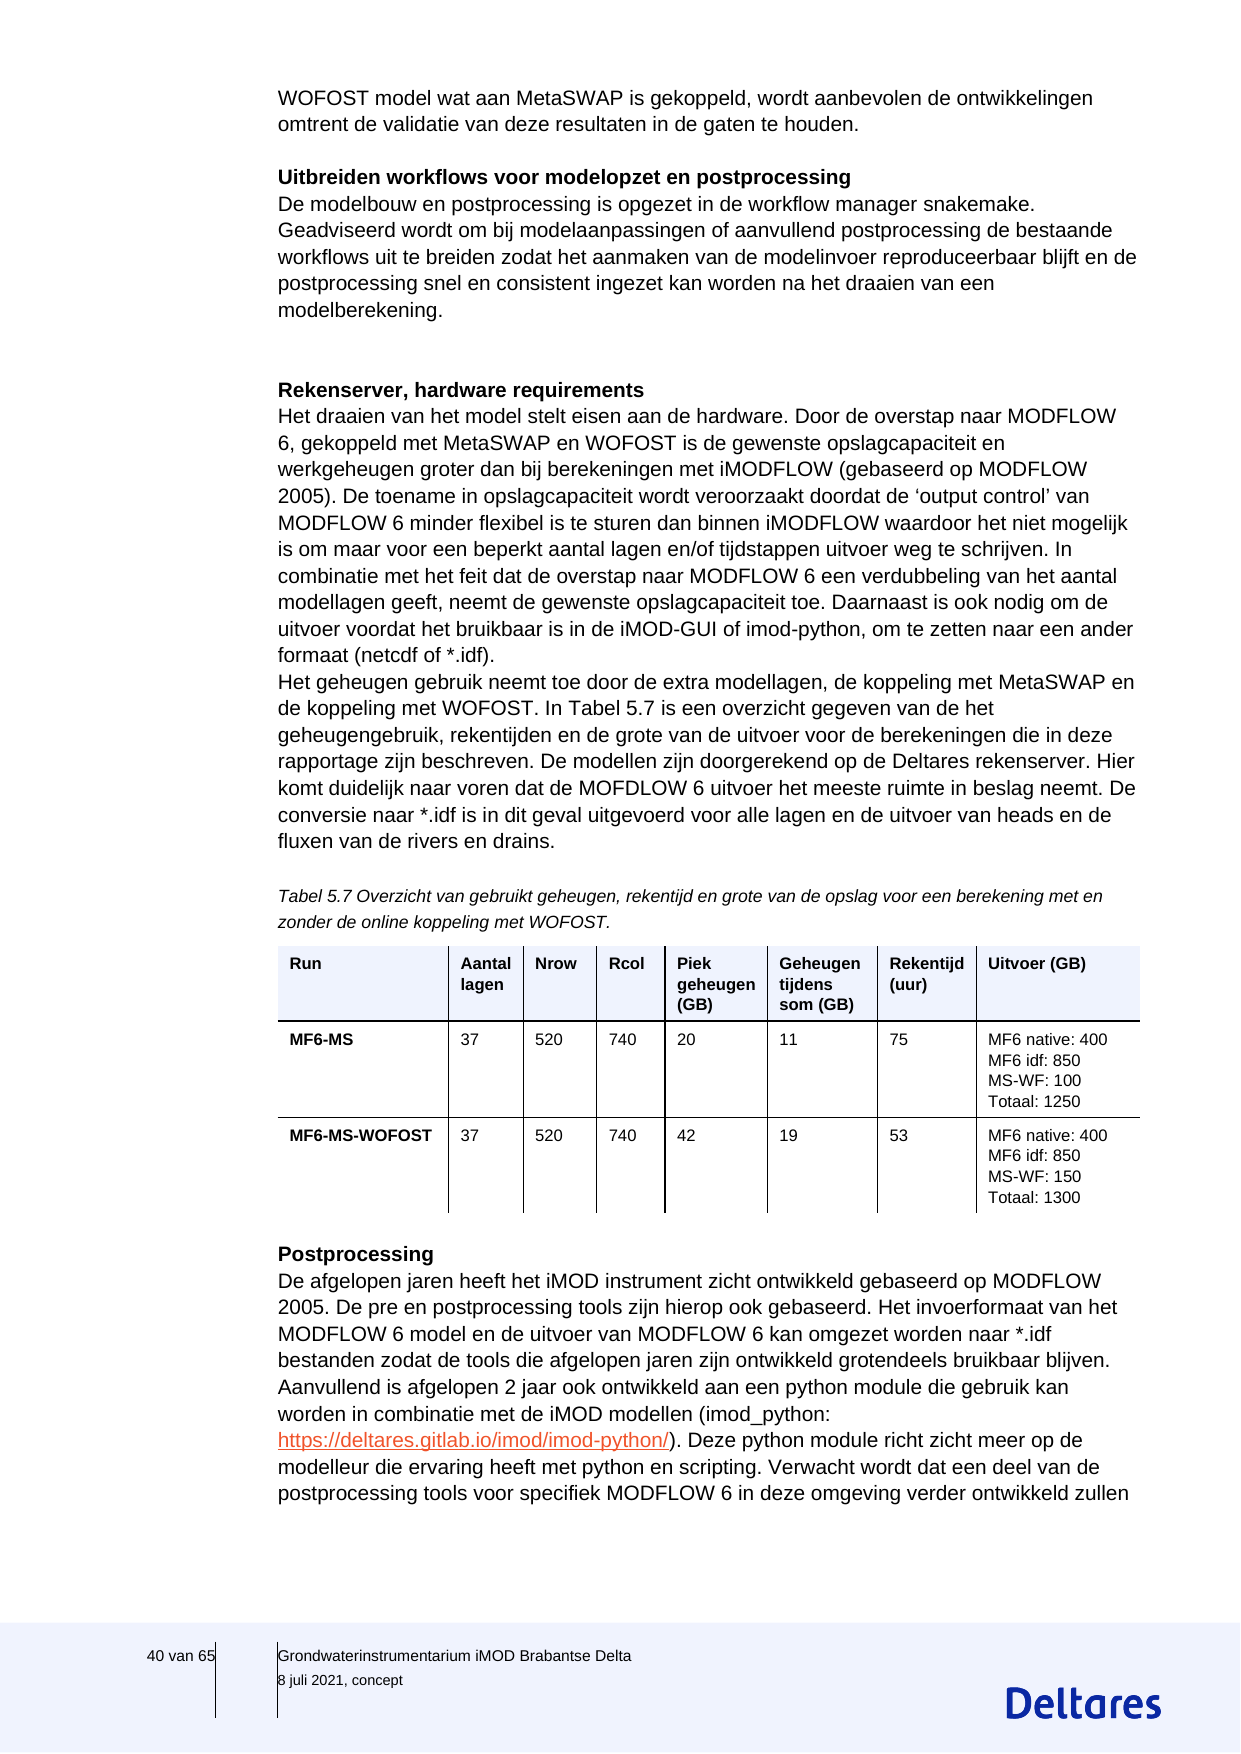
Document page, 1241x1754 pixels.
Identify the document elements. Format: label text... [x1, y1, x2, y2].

table_cell 19 [768, 1118, 877, 1213]
table_header Aantal lagen [449, 946, 523, 1020]
table_cell MF6-MS [278, 1022, 448, 1117]
table_header Run [278, 946, 448, 1020]
table_cell 20 [666, 1022, 767, 1117]
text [278, 83, 1140, 136]
table_header Rekentijd (uur) [878, 946, 976, 1020]
table_cell 740 [597, 1118, 664, 1213]
table_cell 75 [878, 1022, 976, 1117]
table_cell 42 [666, 1118, 767, 1213]
table_header Uitvoer (GB) [977, 946, 1140, 1020]
table_cell 37 [449, 1118, 523, 1213]
picture [1006, 1687, 1161, 1719]
table_cell 11 [768, 1022, 877, 1117]
table_header Rcol [597, 946, 664, 1020]
text De modelbouw en postprocessing is opgezet in de workflow manager snakemake. Geadviseerd wordt om bij modelaanpassingen of aanvullend postprocessing de bestaande workflows uit te breiden zodat het aanmaken van de modelinvoer reproduceerbaar blijft en de postprocessing snel en consistent ingezet kan worden na het draaien van een modelberekening. [278, 189, 1140, 322]
text Uitbreiden workflows voor modelopzet en postprocessing [278, 162, 1140, 189]
table_cell 37 [449, 1022, 523, 1117]
table_cell 740 [597, 1022, 664, 1117]
table_cell 53 [878, 1118, 976, 1213]
table_cell 520 [524, 1118, 596, 1213]
table_cell 520 [524, 1022, 596, 1117]
table_cell MF6 native: 400 MF6 idf: 850 MS-WF: 100 Totaal: 1250 [977, 1022, 1140, 1117]
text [278, 1266, 1140, 1505]
table_header Geheugen tijdens som (GB) [768, 946, 877, 1020]
text Rekenserver, hardware requirements [278, 375, 1140, 401]
text Postprocessing [278, 1239, 1140, 1266]
table_cell MF6-MS-WOFOST [278, 1118, 448, 1213]
text Het draaien van het model stelt eisen aan de hardware. Door de overstap naar MODFLOW 6, gekoppeld met MetaSWAP en WOFOST is de gewenste opslagcapaciteit en werkgeheugen groter dan bij berekeningen met iMODFLOW (gebaseerd op MODFLOW 2005). De toename in opslagcapaciteit wordt veroorzaakt doordat de ‘output control’ van MODFLOW 6 minder flexibel is te sturen dan binnen iMODFLOW waardoor het niet mogelijk is om maar voor een beperkt aantal lagen en/of tijdstappen uitvoer weg te schrijven. In combinatie met het feit dat de overstap naar MODFLOW 6 een verdubbeling van het aantal modellagen geeft, neemt de gewenste opslagcapaciteit toe. Daarnaast is ook nodig om de uitvoer voordat het bruikbaar is in de iMOD-GUI of imod-python, om te zetten naar een ander formaat (netcdf of *.idf). [278, 401, 1140, 667]
table_cell MF6 native: 400 MF6 idf: 850 MS-WF: 150 Totaal: 1300 [977, 1118, 1140, 1213]
table_header Piek geheugen (GB) [666, 946, 767, 1020]
table_header Nrow [524, 946, 596, 1020]
